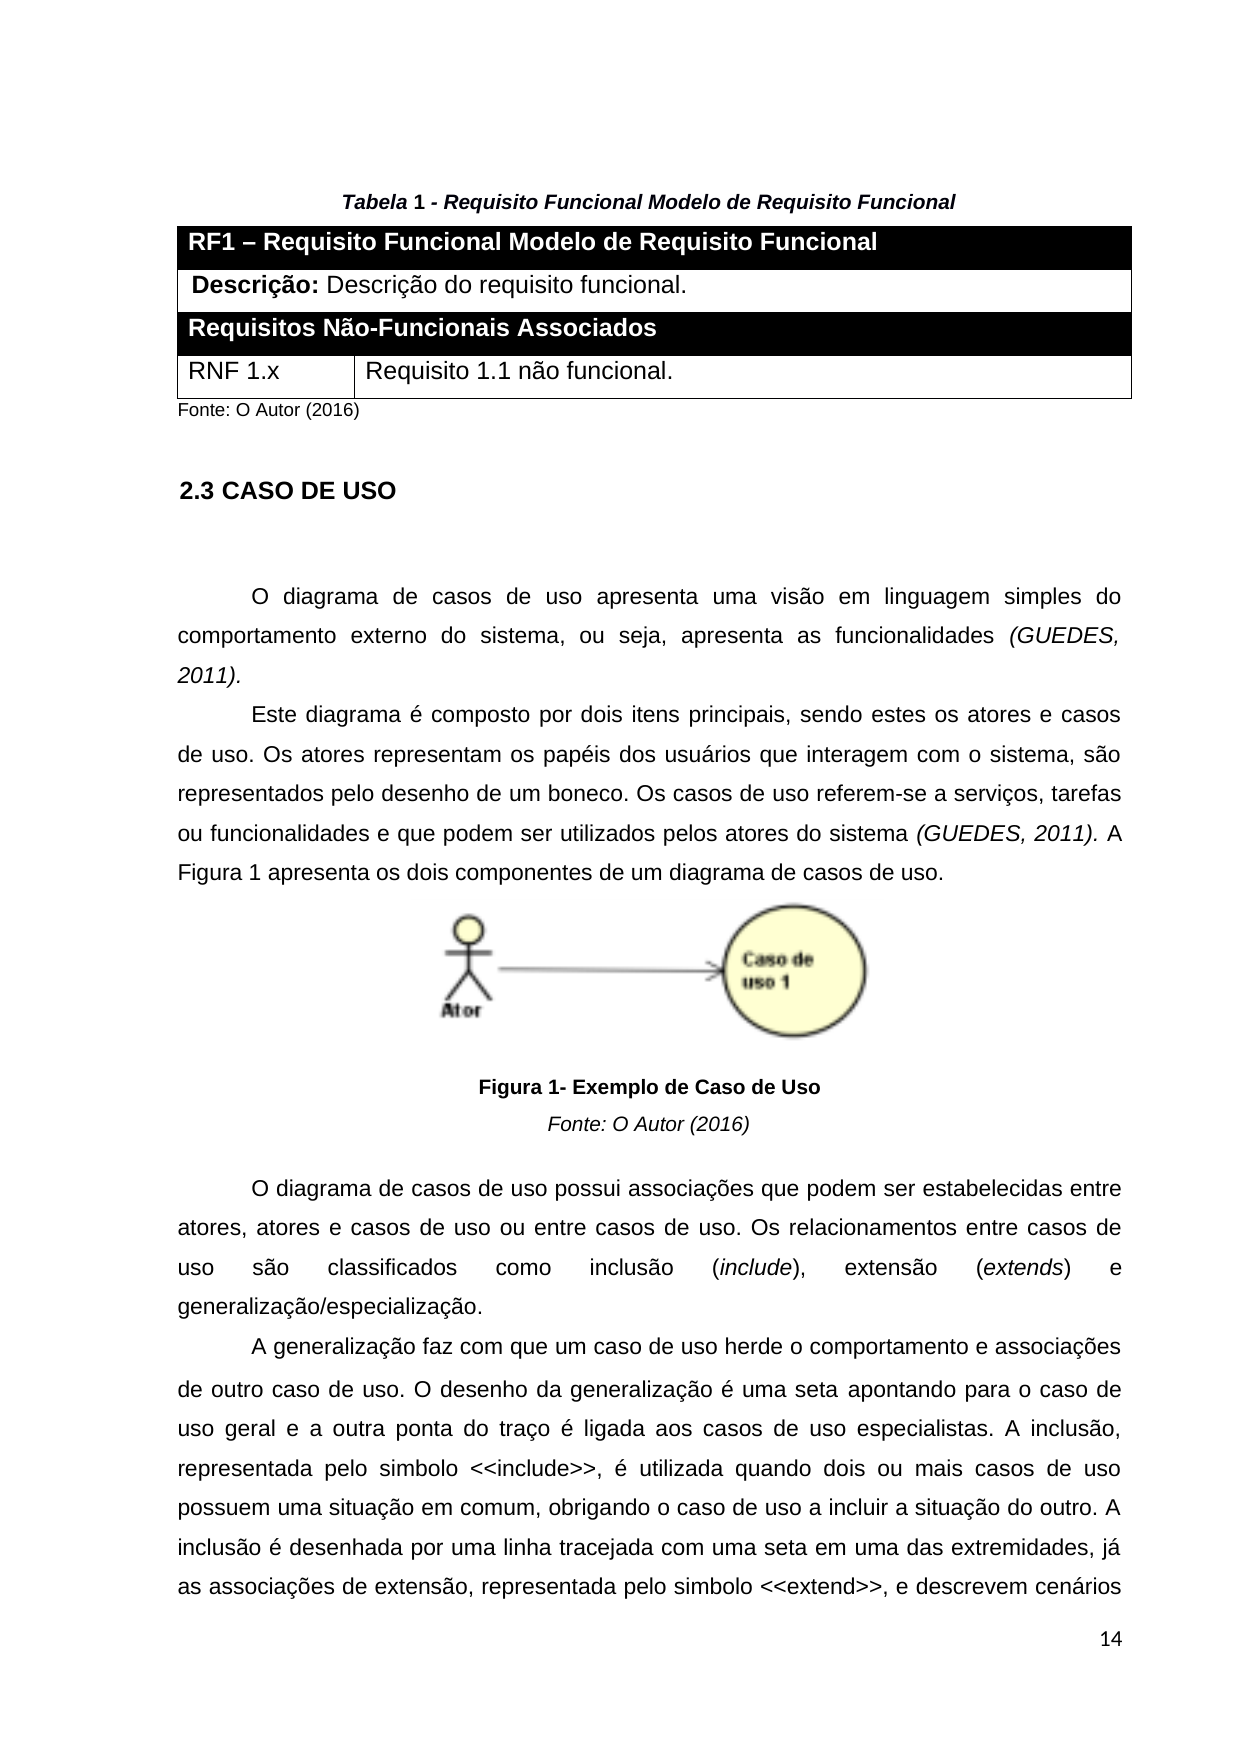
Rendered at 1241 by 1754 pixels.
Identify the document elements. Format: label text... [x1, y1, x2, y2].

text Figura 1- Exemplo de Caso de Uso [177, 1075, 1122, 1099]
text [177, 1333, 1122, 1600]
table_cell RNF 1.x [178, 356, 354, 398]
text Fonte: O Autor (2016) [177, 399, 1157, 420]
table_cell Requisitos Não-Funcionais Associados [178, 313, 1131, 355]
text O diagrama de casos de uso possui associações que podem ser estabelecidas entre atores, atores e casos de uso ou entre casos de uso. Os relacionamentos entre casos de uso são classificados como inclusão (include), extensão (extends) e generalização/especialização. [177, 1175, 1122, 1320]
text Fonte: O Autor (2016) [177, 1111, 1122, 1135]
text O diagrama de casos de uso apresenta uma visão em linguagem simples do comportamento externo do sistema, ou seja, apresenta as funcionalidades (GUEDES, 2011). [177, 583, 1122, 688]
text Tabela 1 - Requisito Funcional Modelo de Requisito Funcional [177, 190, 1122, 214]
subtitle CASO DE USO [179, 476, 1122, 505]
text Este diagrama é composto por dois itens principais, sendo estes os atores e casos de uso. Os atores representam os papéis dos usuários que interagem com o sistema, são representados pelo desenho de um boneco. Os casos de uso referem-se a serviços, tarefas ou funcionalidades e que podem ser utilizados pelos atores do sistema (GUEDES, 2011). A Figura 1 apresenta os dois componentes de um diagrama de casos de uso. [177, 701, 1122, 885]
table_cell Descrição: Descrição do requisito funcional. [178, 270, 1131, 312]
table_cell Requisito 1.1 não funcional. [355, 356, 1131, 398]
table_header RF1 – Requisito Funcional Modelo de Requisito Funcional [178, 227, 1131, 269]
